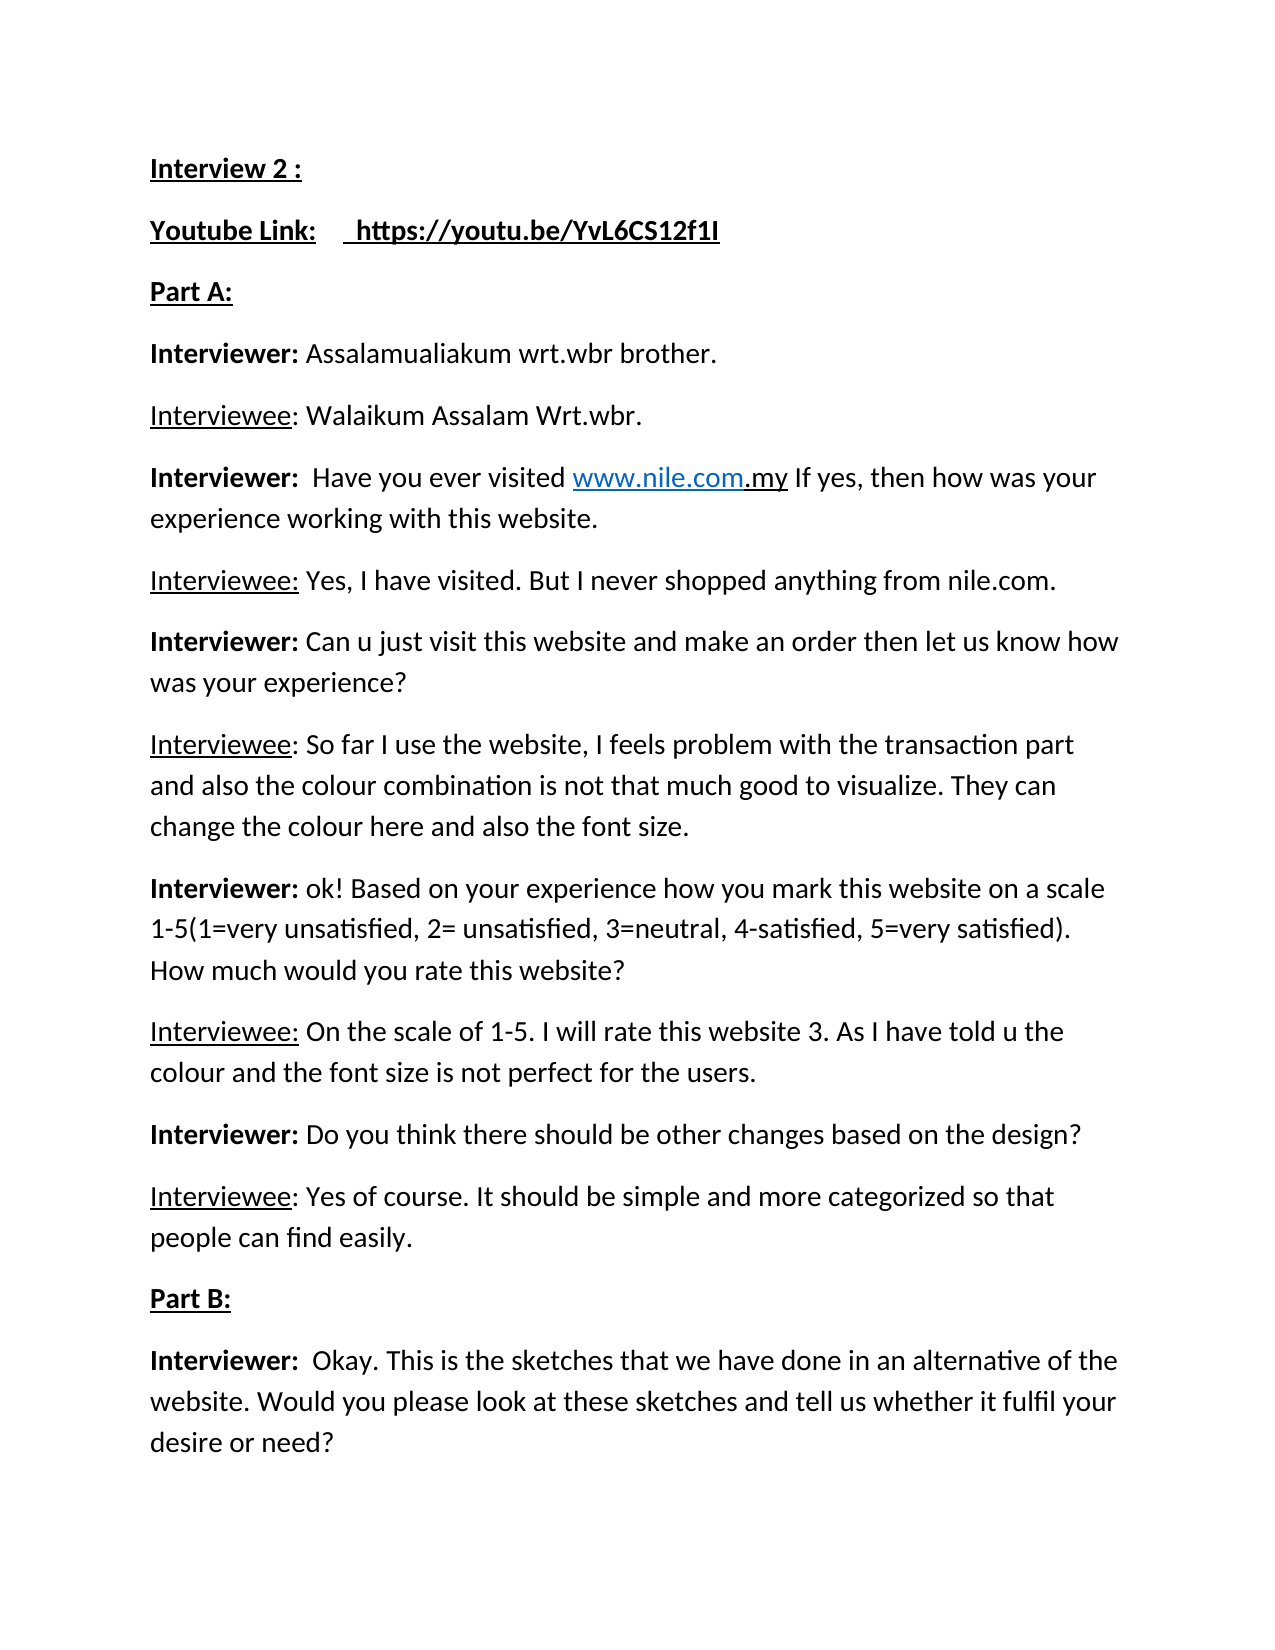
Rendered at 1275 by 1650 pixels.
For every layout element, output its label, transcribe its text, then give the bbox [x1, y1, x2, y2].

text Interviewee: Yes, I have visited. But I never shopped anything from nile.com. [150, 562, 1125, 597]
text Interviewee: Yes of course. It should be simple and more categorized so that people can find easily. [150, 1178, 1125, 1254]
text Interviewee: So far I use the website, I feels problem with the transaction part and also the colour combination is not that much good to visualize. They can change the colour here and also the font size. [150, 726, 1125, 843]
text Part A: [150, 273, 1125, 309]
text Interviewee: On the scale of 1-5. I will rate this website 3. As I have told u the colour and the font size is not perfect for the users. [150, 1013, 1125, 1090]
text Interviewer: Do you think there should be other changes based on the design? [150, 1116, 1125, 1152]
text Interviewer: Can u just visit this website and make an order then let us know how was your experience? [150, 623, 1125, 700]
text Interviewer: Assalamualiakum wrt.wbr brother. [150, 335, 1125, 371]
text Interviewer: Have you ever visited www.nile.com.my If yes, then how was your experience working with this website. [150, 459, 1125, 535]
text Youtube Link: https://youtu.be/YvL6CS12f1I [150, 212, 1125, 247]
text Part B: [150, 1281, 1125, 1316]
text Interviewer: ok! Based on your experience how you mark this website on a scale 1-5(1=very unsatisfied, 2= unsatisfied, 3=neutral, 4-satisfied, 5=very satisfied). How much would you rate this website? [150, 870, 1125, 987]
text Interviewee: Walaikum Assalam Wrt.wbr. [150, 397, 1125, 433]
text Interviewer: Okay. This is the sketches that we have done in an alternative of the website. Would you please look at these sketches and tell us whether it fulfil your desire or need? [150, 1342, 1125, 1460]
text Interview 2 : [150, 150, 1125, 186]
